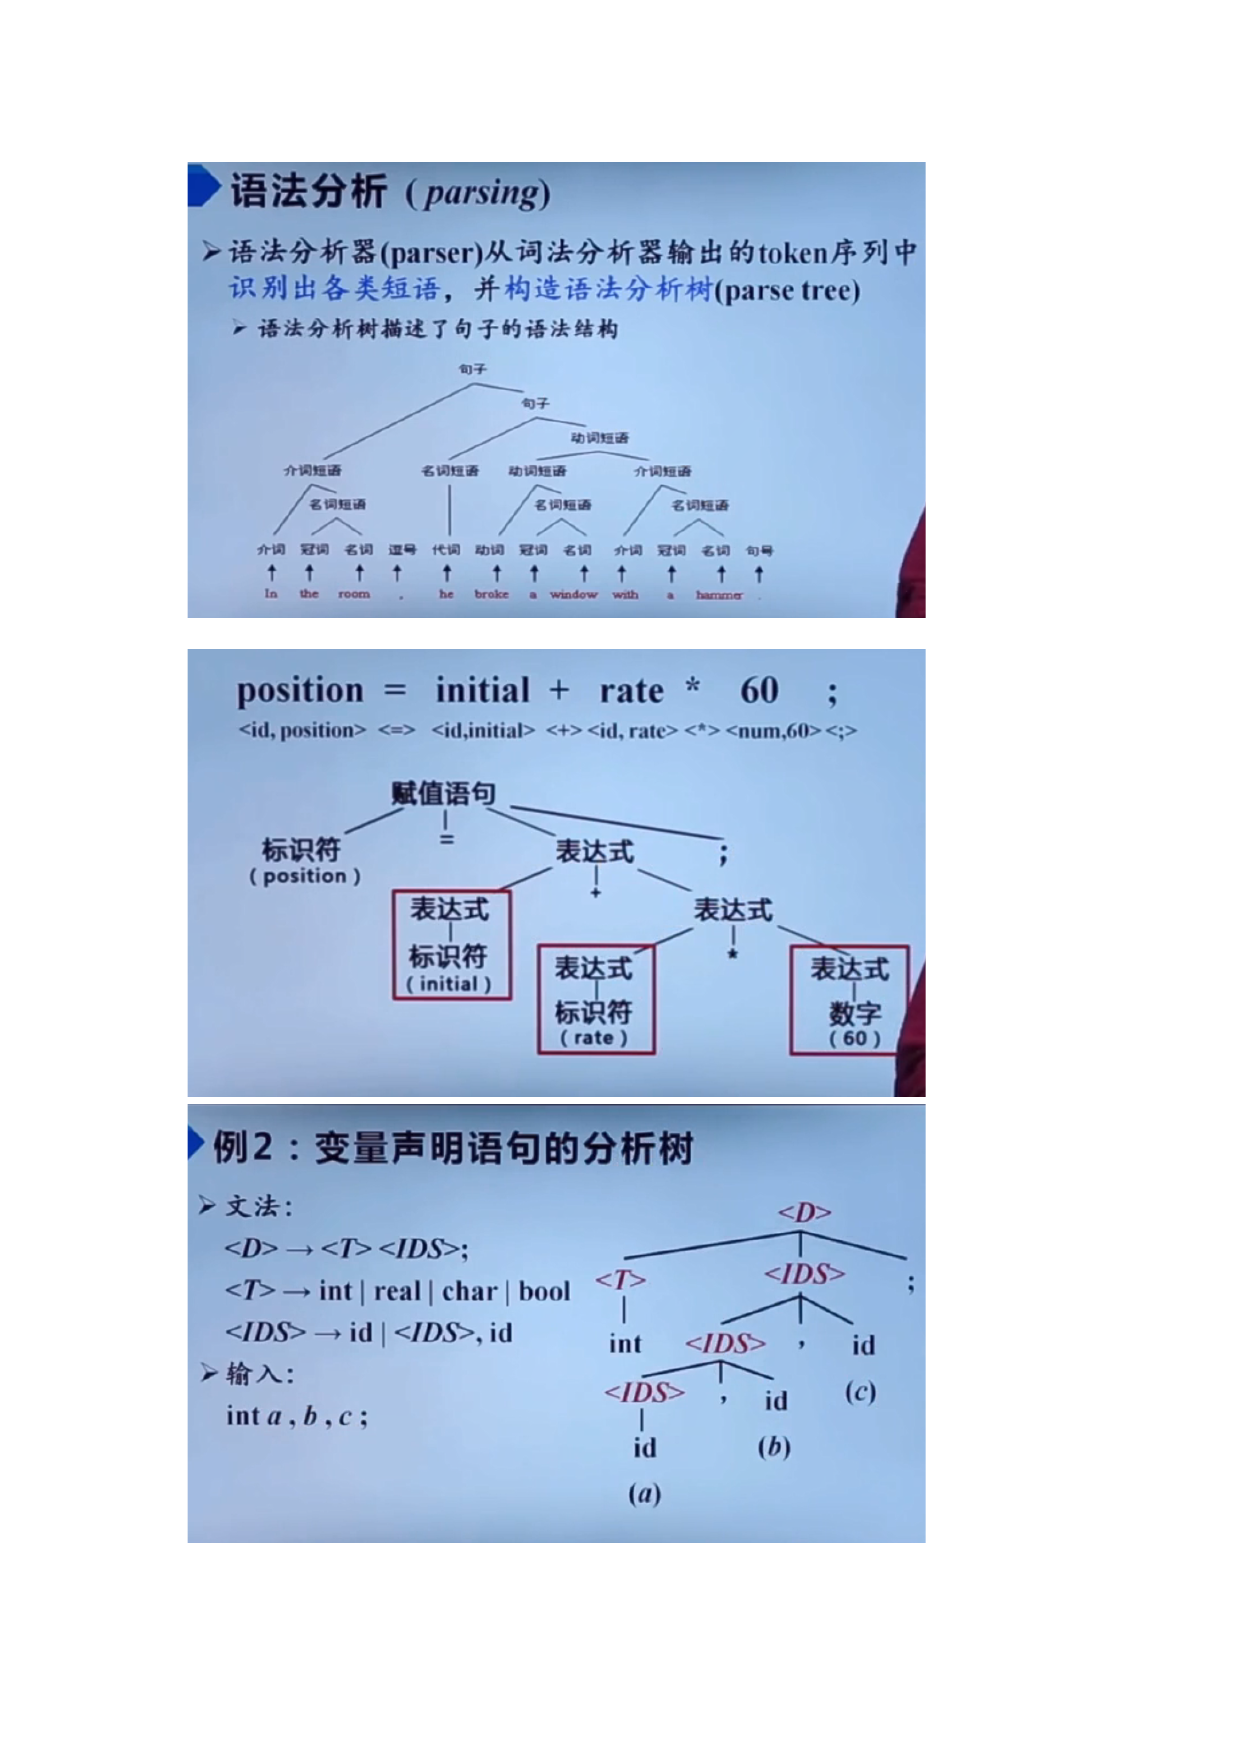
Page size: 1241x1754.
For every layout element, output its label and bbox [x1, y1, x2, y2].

picture [187, 649, 926, 1097]
picture [187, 162, 926, 618]
picture [187, 1104, 926, 1543]
